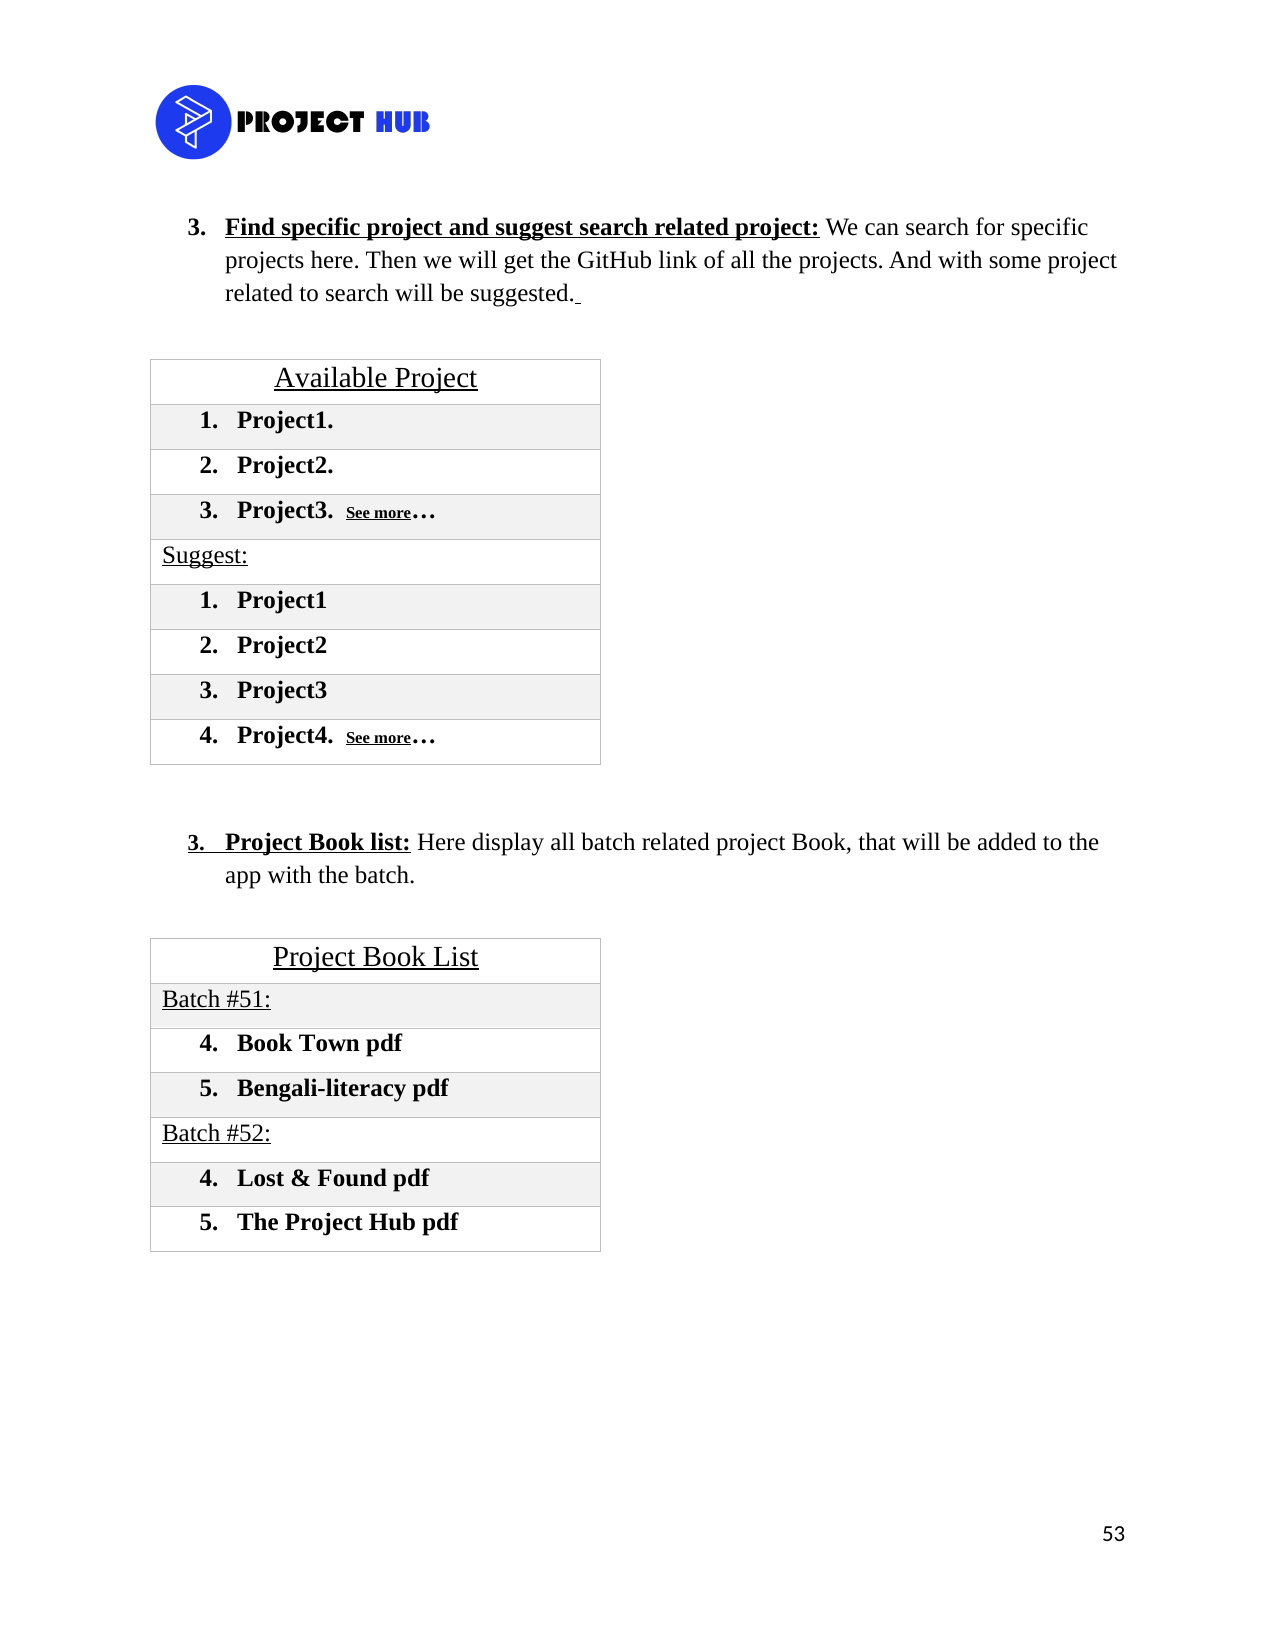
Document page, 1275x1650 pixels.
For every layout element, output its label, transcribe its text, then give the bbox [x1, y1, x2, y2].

table_cell Project2 [151, 630, 600, 674]
table_cell Project2. [151, 450, 600, 494]
table_cell Project4. See more… [151, 720, 600, 764]
table_cell Batch #52: [151, 1118, 600, 1162]
list Project Book list: Here display all batch related project Book, that will be added to the app with the batch. [187, 827, 1125, 889]
table_cell Bengali-literacy pdf [151, 1073, 600, 1117]
table_cell Project1 [151, 585, 600, 629]
picture [150, 75, 454, 164]
list Find specific project and suggest search related project: We can search for specific projects here. Then we will get the GitHub link of all the projects. And with some project related to search will be suggested. [187, 212, 1125, 307]
table_cell Project3. See more… [151, 495, 600, 539]
table_cell Suggest: [151, 540, 600, 584]
table_cell Book Town pdf [151, 1029, 600, 1072]
table_header Available Project [151, 360, 600, 404]
table_cell Project3 [151, 675, 600, 719]
table_cell Lost & Found pdf [151, 1163, 600, 1206]
table_cell Project1. [151, 405, 600, 449]
table_cell Batch #51: [151, 984, 600, 1027]
table_header Project Book List [151, 939, 600, 983]
table_cell The Project Hub pdf [151, 1207, 600, 1251]
